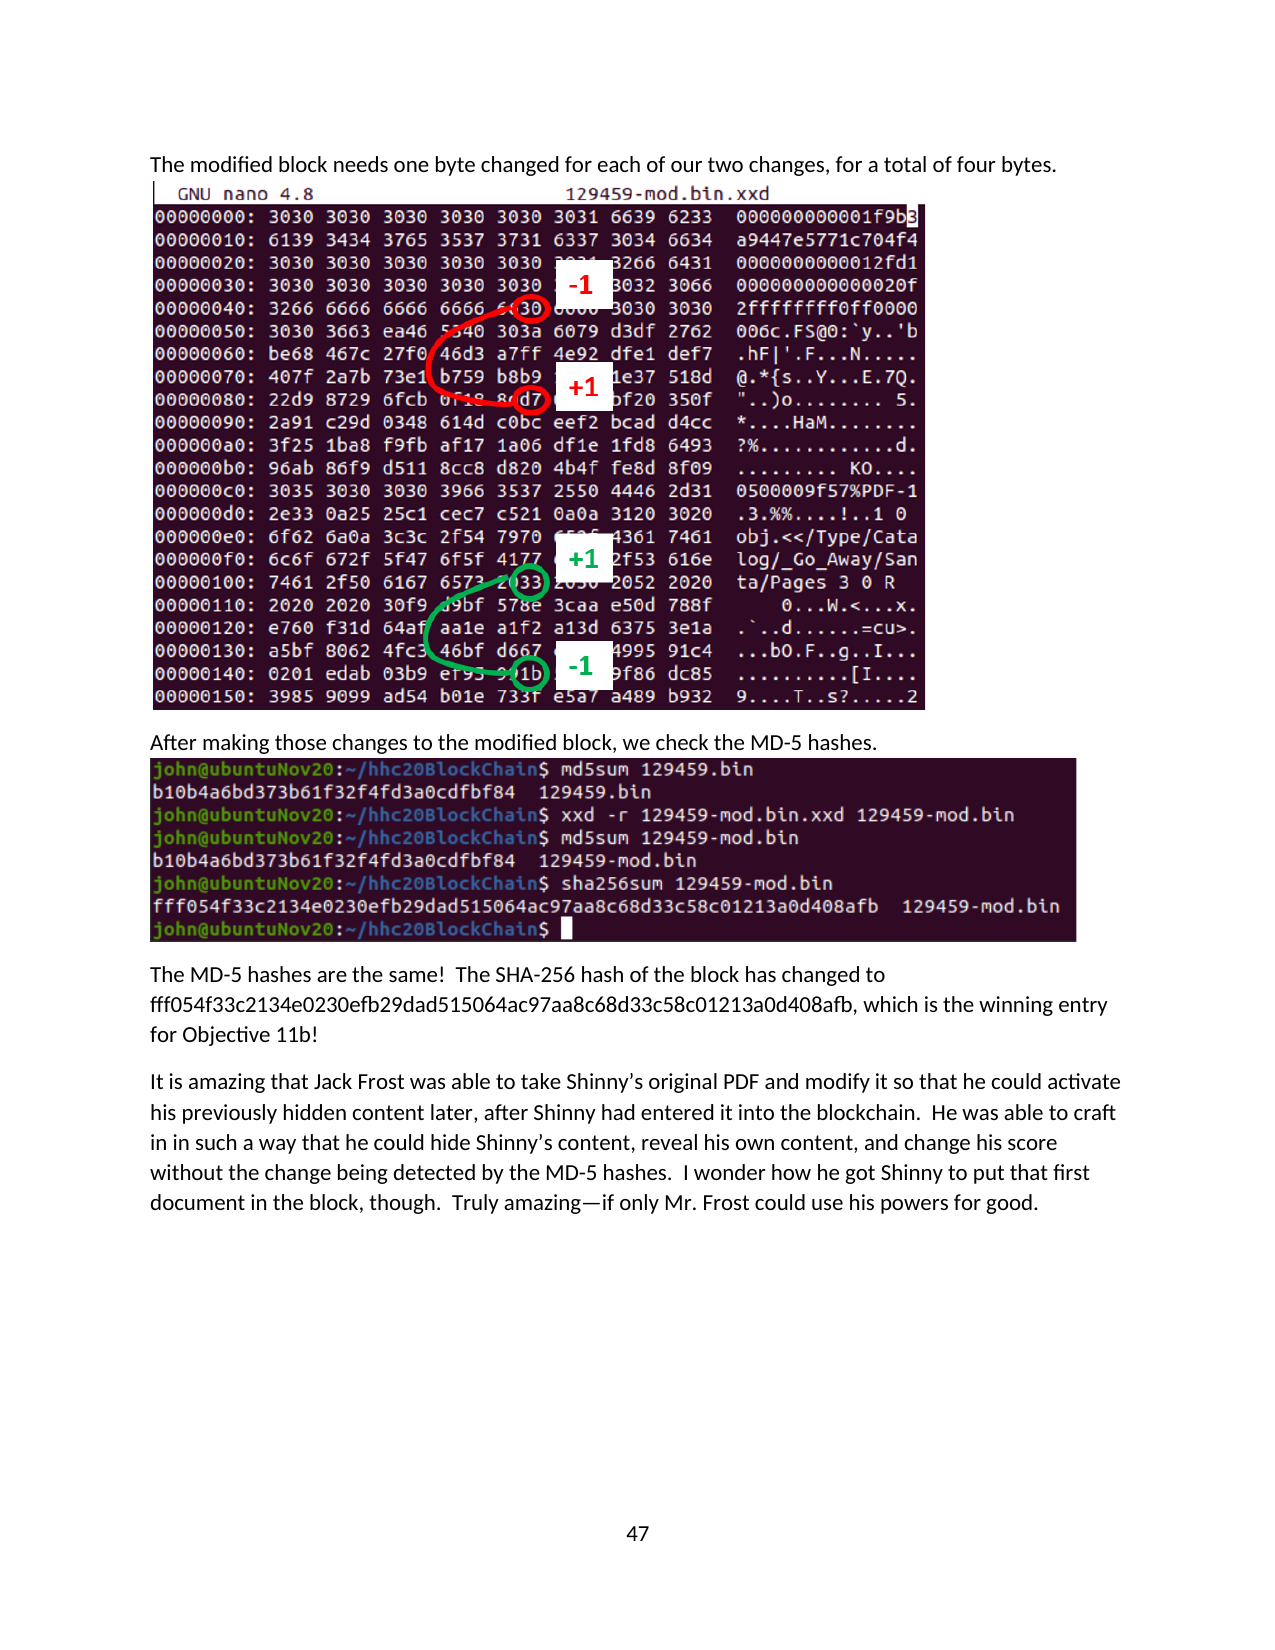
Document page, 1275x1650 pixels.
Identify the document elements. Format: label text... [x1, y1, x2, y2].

picture [150, 180, 926, 710]
text The MD-5 hashes are the same! The SHA-256 hash of the block has changed to fff054f33c2134e0230efb29dad515064ac97aa8c68d33c58c01213a0d408afb, which is the winning entry for Objective 11b! [150, 960, 1125, 1049]
text It is amazing that Jack Frost was able to take Shinny’s original PDF and modify it so that he could activate his previously hidden content later, after Shinny had entered it into the blockchain. He was able to craft in in such a way that he could hide Shinny’s content, reveal his own content, and change his score without the change being detected by the MD-5 hashes. I wonder how he got Shinny to put that first document in the block, though. Truly amazing—if only Mr. Frost could use his powers for good. [150, 1067, 1125, 1216]
picture [150, 758, 1077, 942]
